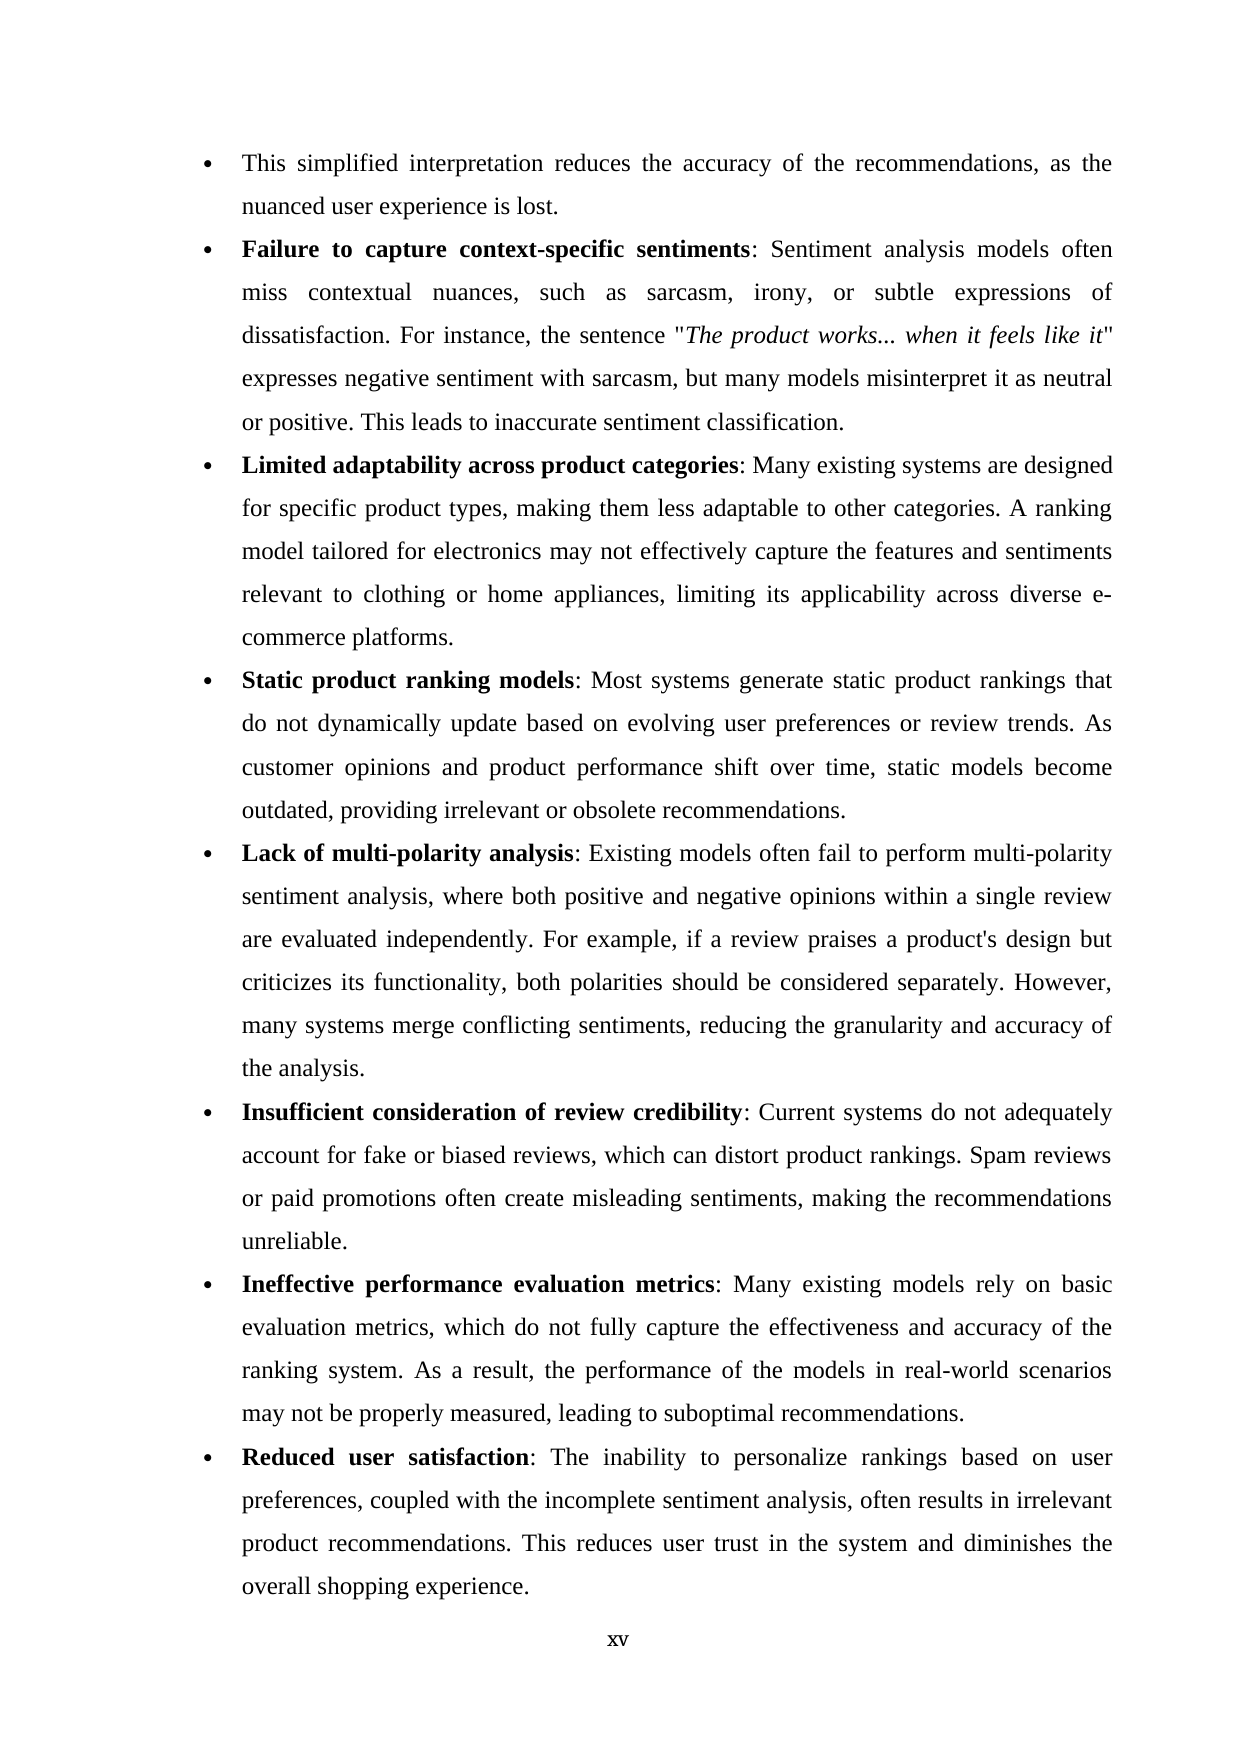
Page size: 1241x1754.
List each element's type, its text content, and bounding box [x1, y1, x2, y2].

list Static product ranking models: Most systems generate static product rankings that do not dynamically update based on evolving user preferences or review trends. As customer opinions and product performance shift over time, static models become outdated, providing irrelevant or obsolete recommendations. [204, 665, 1113, 823]
list Ineffective performance evaluation metrics: Many existing models rely on basic evaluation metrics, which do not fully capture the effectiveness and accuracy of the ranking system. As a result, the performance of the models in real-world scenarios may not be properly measured, leading to suboptimal recommendations. [204, 1269, 1113, 1427]
list Limited adaptability across product categories: Many existing systems are designed for specific product types, making them less adaptable to other categories. A ranking model tailored for electronics may not effectively capture the features and sentiments relevant to clothing or home appliances, limiting its applicability across diverse e-commerce platforms. [204, 450, 1113, 651]
list Reduced user satisfaction: The inability to personalize rankings based on user preferences, coupled with the incomplete sentiment analysis, often results in irrelevant product recommendations. This reduces user trust in the system and diminishes the overall shopping experience. [204, 1442, 1113, 1600]
list This simplified interpretation reduces the accuracy of the recommendations, as the nuanced user experience is lost. [204, 148, 1113, 220]
list Lack of multi-polarity analysis: Existing models often fail to perform multi-polarity sentiment analysis, where both positive and negative opinions within a single review are evaluated independently. For example, if a review praises a product's design but criticizes its functionality, both polarities should be considered separately. However, many systems merge conflicting sentiments, reducing the granularity and accuracy of the analysis. [204, 838, 1113, 1082]
list Insufficient consideration of review credibility: Current systems do not adequately account for fake or biased reviews, which can distort product rankings. Spam reviews or paid promotions often create misleading sentiments, making the recommendations unreliable. [204, 1097, 1113, 1255]
list Failure to capture context-specific sentiments: Sentiment analysis models often miss contextual nuances, such as sarcasm, irony, or subtle expressions of dissatisfaction. For instance, the sentence "The product works... when it feels like it" expresses negative sentiment with sarcasm, but many models misinterpret it as neutral or positive. This leads to inaccurate sentiment classification. [204, 234, 1113, 435]
